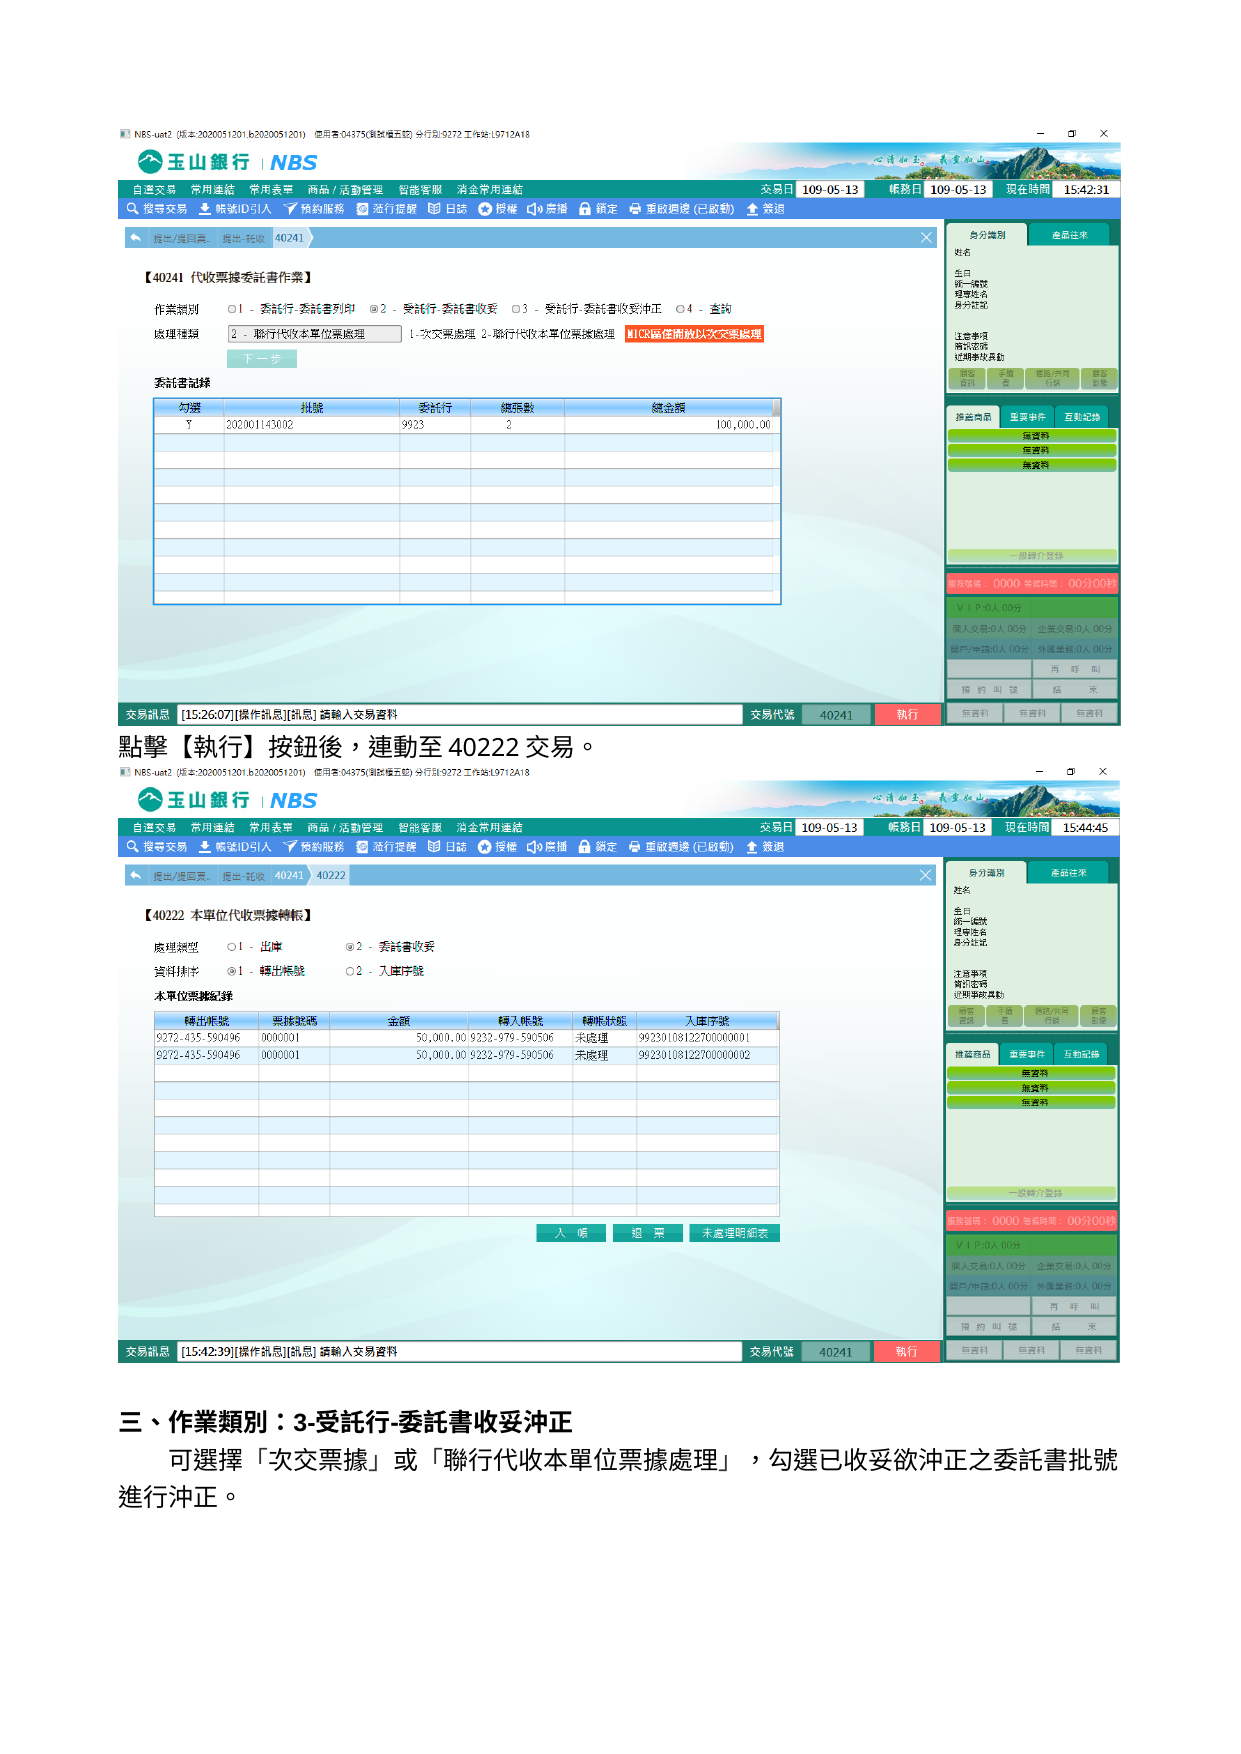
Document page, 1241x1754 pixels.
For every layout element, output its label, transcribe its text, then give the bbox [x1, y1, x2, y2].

text 點擊【執行】按鈕後，連動至40222交易。 [118, 727, 1122, 764]
text 三、作業類別：3-受託行-委託書收妥沖正 [118, 1402, 1122, 1439]
text 可選擇「次交票據」或「聯行代收本單位票據處理」，勾選已收妥欲沖正之委託書批號進行沖正。 [118, 1439, 1122, 1514]
picture [118, 127, 1121, 726]
picture [118, 764, 1120, 1363]
